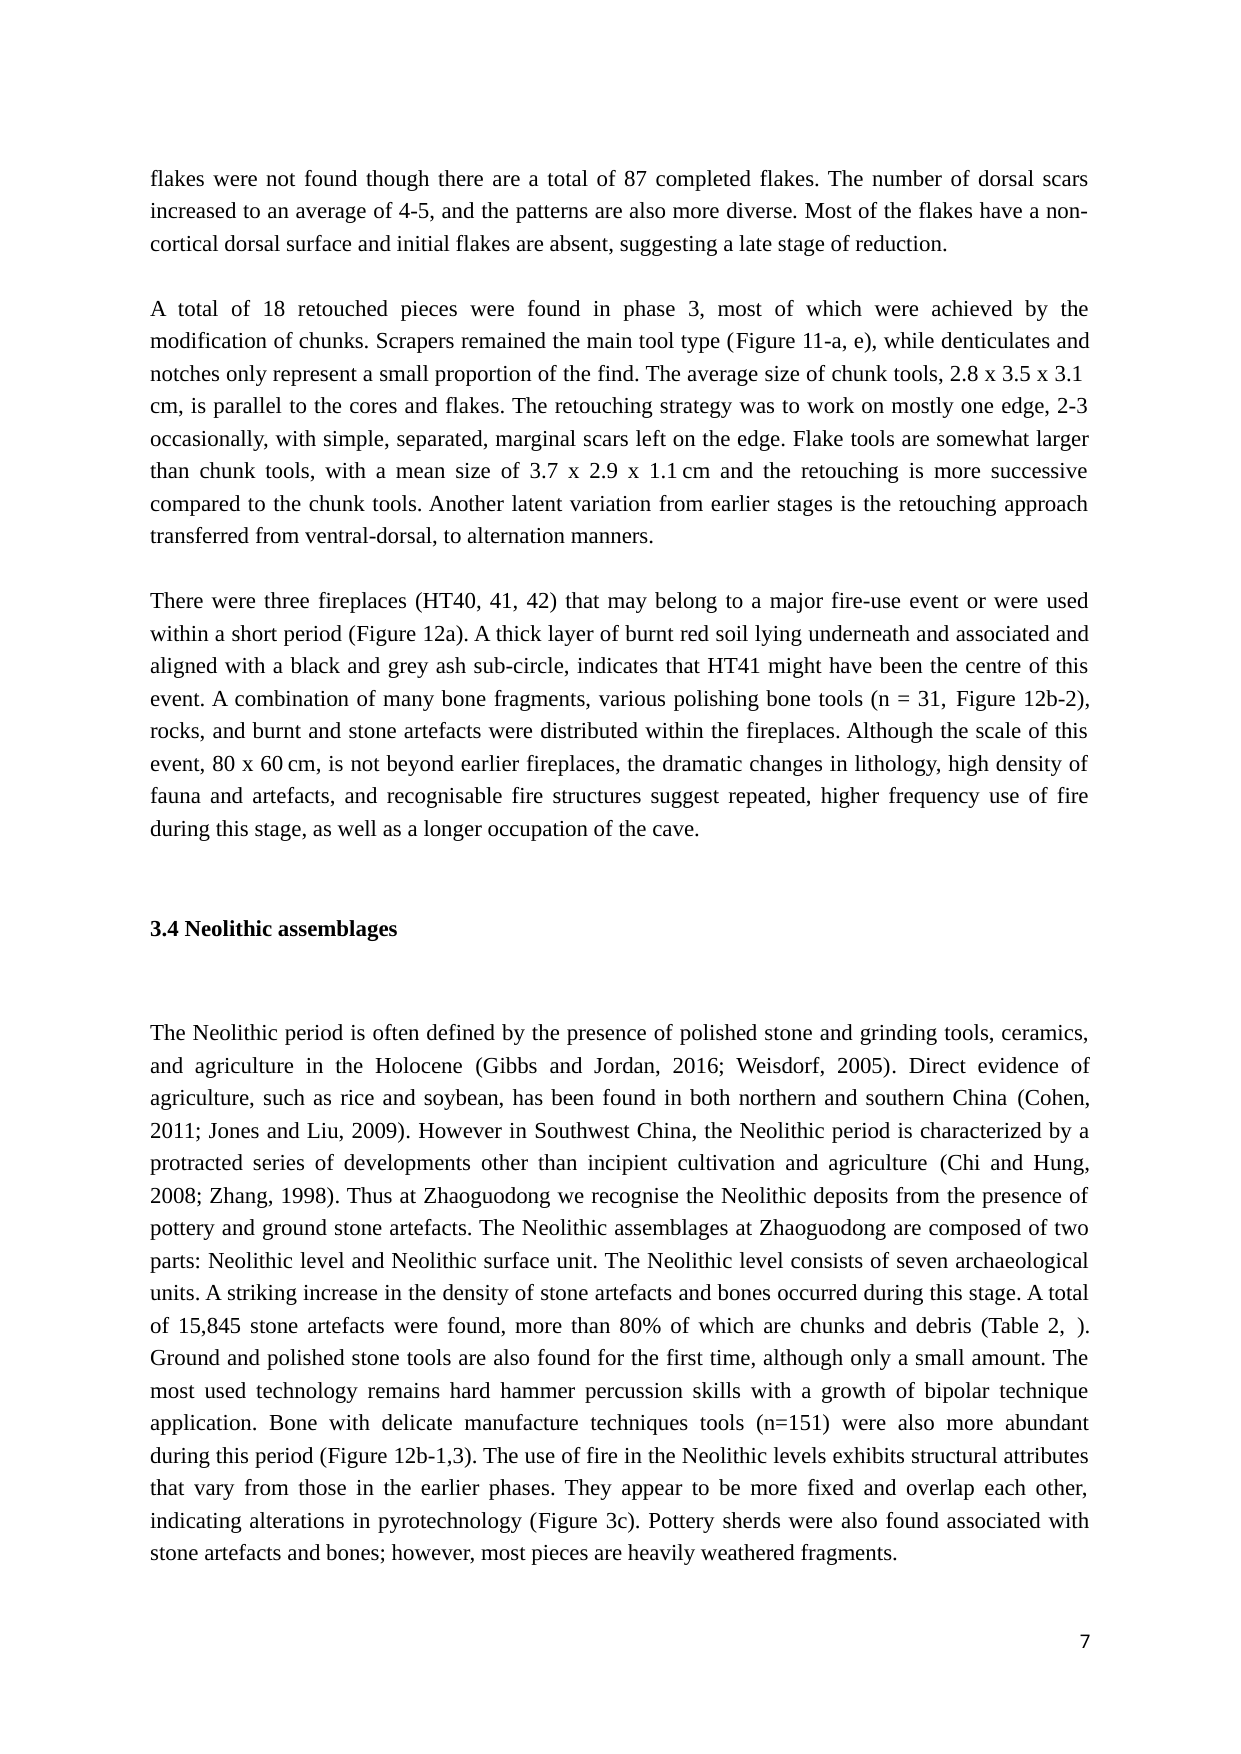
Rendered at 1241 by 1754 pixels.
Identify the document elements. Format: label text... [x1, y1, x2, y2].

text There were three fireplaces (HT40, 41, 42) that may belong to a major fire-use event or were used within a short period (Figure 12a). A thick layer of burnt red soil lying underneath and associated and aligned with a black and grey ash sub-circle, indicates that HT41 might have been the centre of this event. A combination of many bone fragments, various polishing bone tools (n = 31, Figure 12b-2), rocks, and burnt and stone artefacts were distributed within the fireplaces. Although the scale of this event, 80 x 60 cm, is not beyond earlier fireplaces, the dramatic changes in lithology, high density of fauna and artefacts, and recognisable fire structures suggest repeated, higher frequency use of fire during this stage, as well as a longer occupation of the cave. [150, 584, 1090, 844]
subtitle 3.4 Neolithic assemblages [150, 912, 1090, 945]
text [150, 162, 1090, 259]
text The Neolithic period is often defined by the presence of polished stone and grinding tools, ceramics, and agriculture in the Holocene (Gibbs and Jordan, 2016; Weisdorf, 2005). Direct evidence of agriculture, such as rice and soybean, has been found in both northern and southern China (Cohen, 2011; Jones and Liu, 2009). However in Southwest China, the Neolithic period is characterized by a protracted series of developments other than incipient cultivation and agriculture (Chi and Hung, 2008; Zhang, 1998). Thus at Zhaoguodong we recognise the Neolithic deposits from the presence of pottery and ground stone artefacts. The Neolithic assemblages at Zhaoguodong are composed of two parts: Neolithic level and Neolithic surface unit. The Neolithic level consists of seven archaeological units. A striking increase in the density of stone artefacts and bones occurred during this stage. A total of 15,845 stone artefacts were found, more than 80% of which are chunks and debris (Table 2, Figure 6). Ground and polished stone tools are also found for the first time, although only a small amount. The most used technology remains hard hammer percussion skills with a growth of bipolar technique application. Bone with delicate manufacture techniques tools (n=151) were also more abundant during this period (Figure 12b-1,3). The use of fire in the Neolithic levels exhibits structural attributes that vary from those in the earlier phases. They appear to be more fixed and overlap each other, indicating alterations in pyrotechnology (Figure 3c). Pottery sherds were also found associated with stone artefacts and bones; however, most pieces are heavily weathered fragments. [150, 1016, 1090, 1569]
text A total of 18 retouched pieces were found in phase 3, most of which were achieved by the modification of chunks. Scrapers remained the main tool type (Figure 11-a, e), while denticulates and notches only represent a small proportion of the find. The average size of chunk tools, 2.8 x 3.5 x 3.1 cm, is parallel to the cores and flakes. The retouching strategy was to work on mostly one edge, 2-3 occasionally, with simple, separated, marginal scars left on the edge. Flake tools are somewhat larger than chunk tools, with a mean size of 3.7 x 2.9 x 1.1 cm and the retouching is more successive compared to the chunk tools. Another latent variation from earlier stages is the retouching approach transferred from ventral-dorsal, to alternation manners. [150, 292, 1090, 552]
